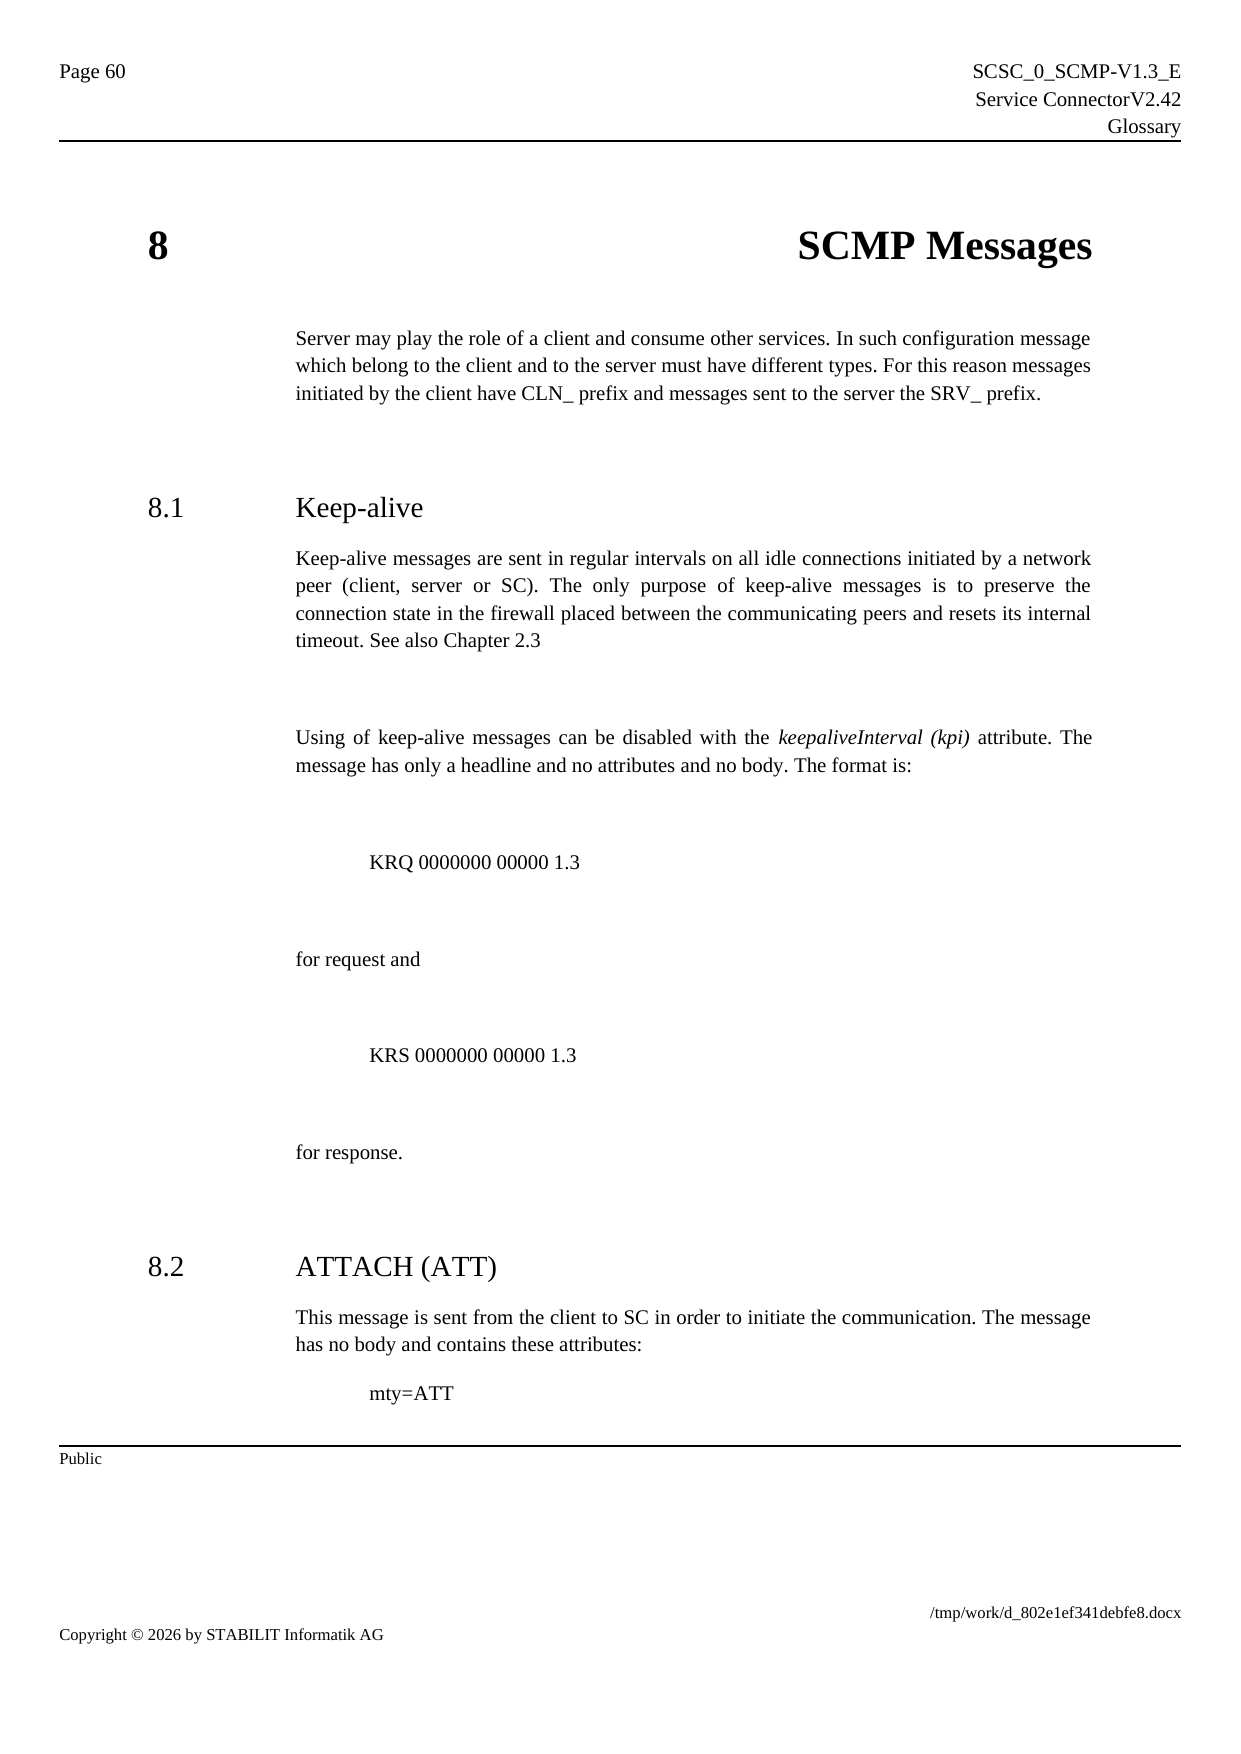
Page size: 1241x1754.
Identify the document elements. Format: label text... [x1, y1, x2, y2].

text for response. [295, 1140, 1092, 1164]
subtitle ATTACH (ATT) [148, 1249, 1092, 1283]
text Keep-alive messages are sent in regular intervals on all idle connections initiated by a network peer (client, server or SC). The only purpose of keep-alive messages is to preserve the connection state in the firewall placed between the communicating peers and resets its internal timeout. See also Chapter 2.3 [295, 545, 1092, 652]
text mty=ATT [369, 1381, 1092, 1405]
text This message is sent from the client to SC in order to initiate the communication. The message has no body and contains these attributes: [295, 1305, 1092, 1356]
subtitle SCMP Messages [148, 221, 1092, 268]
text Server may play the role of a client and consume other services. In such configuration message which belong to the client and to the server must have different types. For this reason messages initiated by the client have CLN_ prefix and messages sent to the server the SRV_ prefix. [295, 326, 1092, 405]
subtitle Keep-alive [148, 490, 1092, 524]
text Using of keep-alive messages can be disabled with the keepaliveInterval (kpi) attribute. The message has only a headline and no attributes and no body. The format is: [295, 725, 1092, 777]
text KRS 0000000 00000 1.3 [295, 1043, 1092, 1067]
text for request and [295, 946, 1092, 971]
text KRQ 0000000 00000 1.3 [295, 849, 1092, 874]
